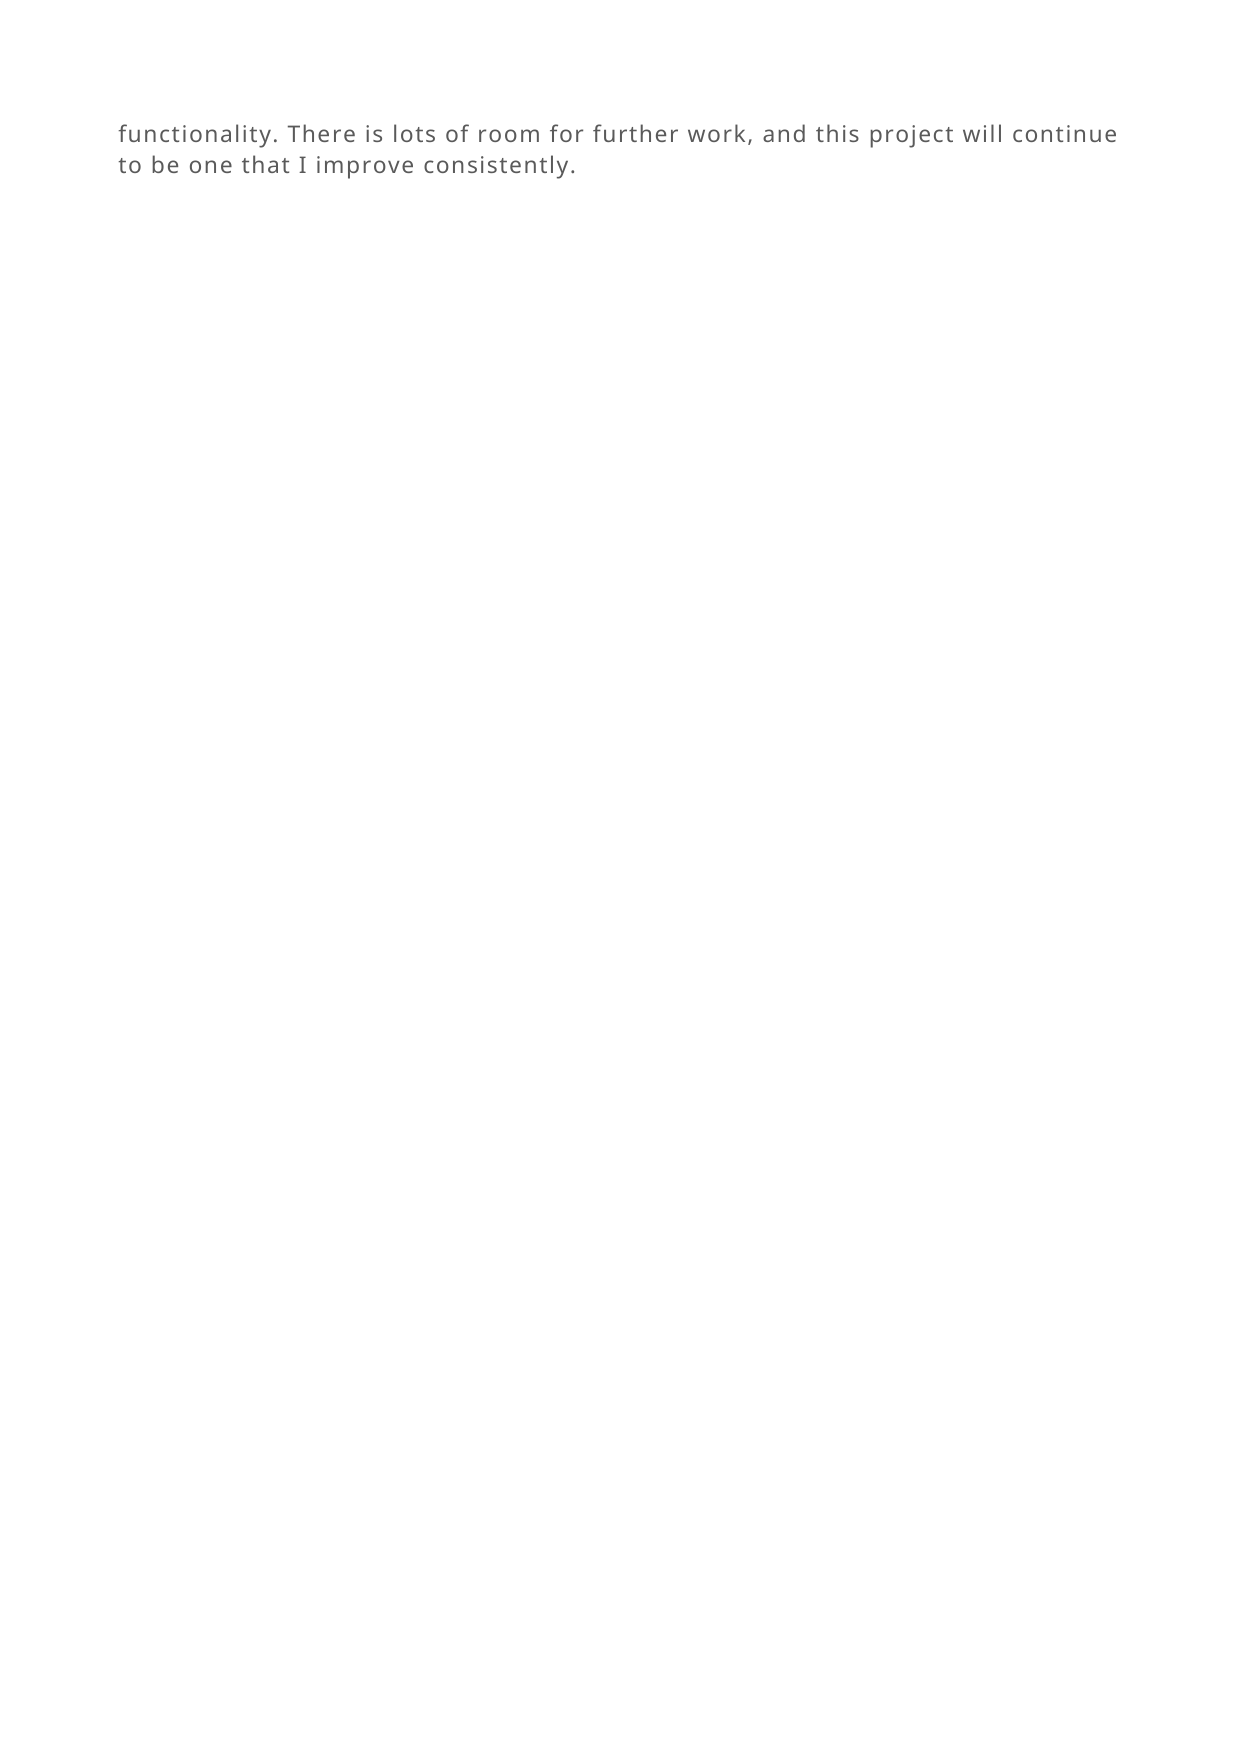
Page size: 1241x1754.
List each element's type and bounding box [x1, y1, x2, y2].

subtitle [118, 118, 1122, 181]
